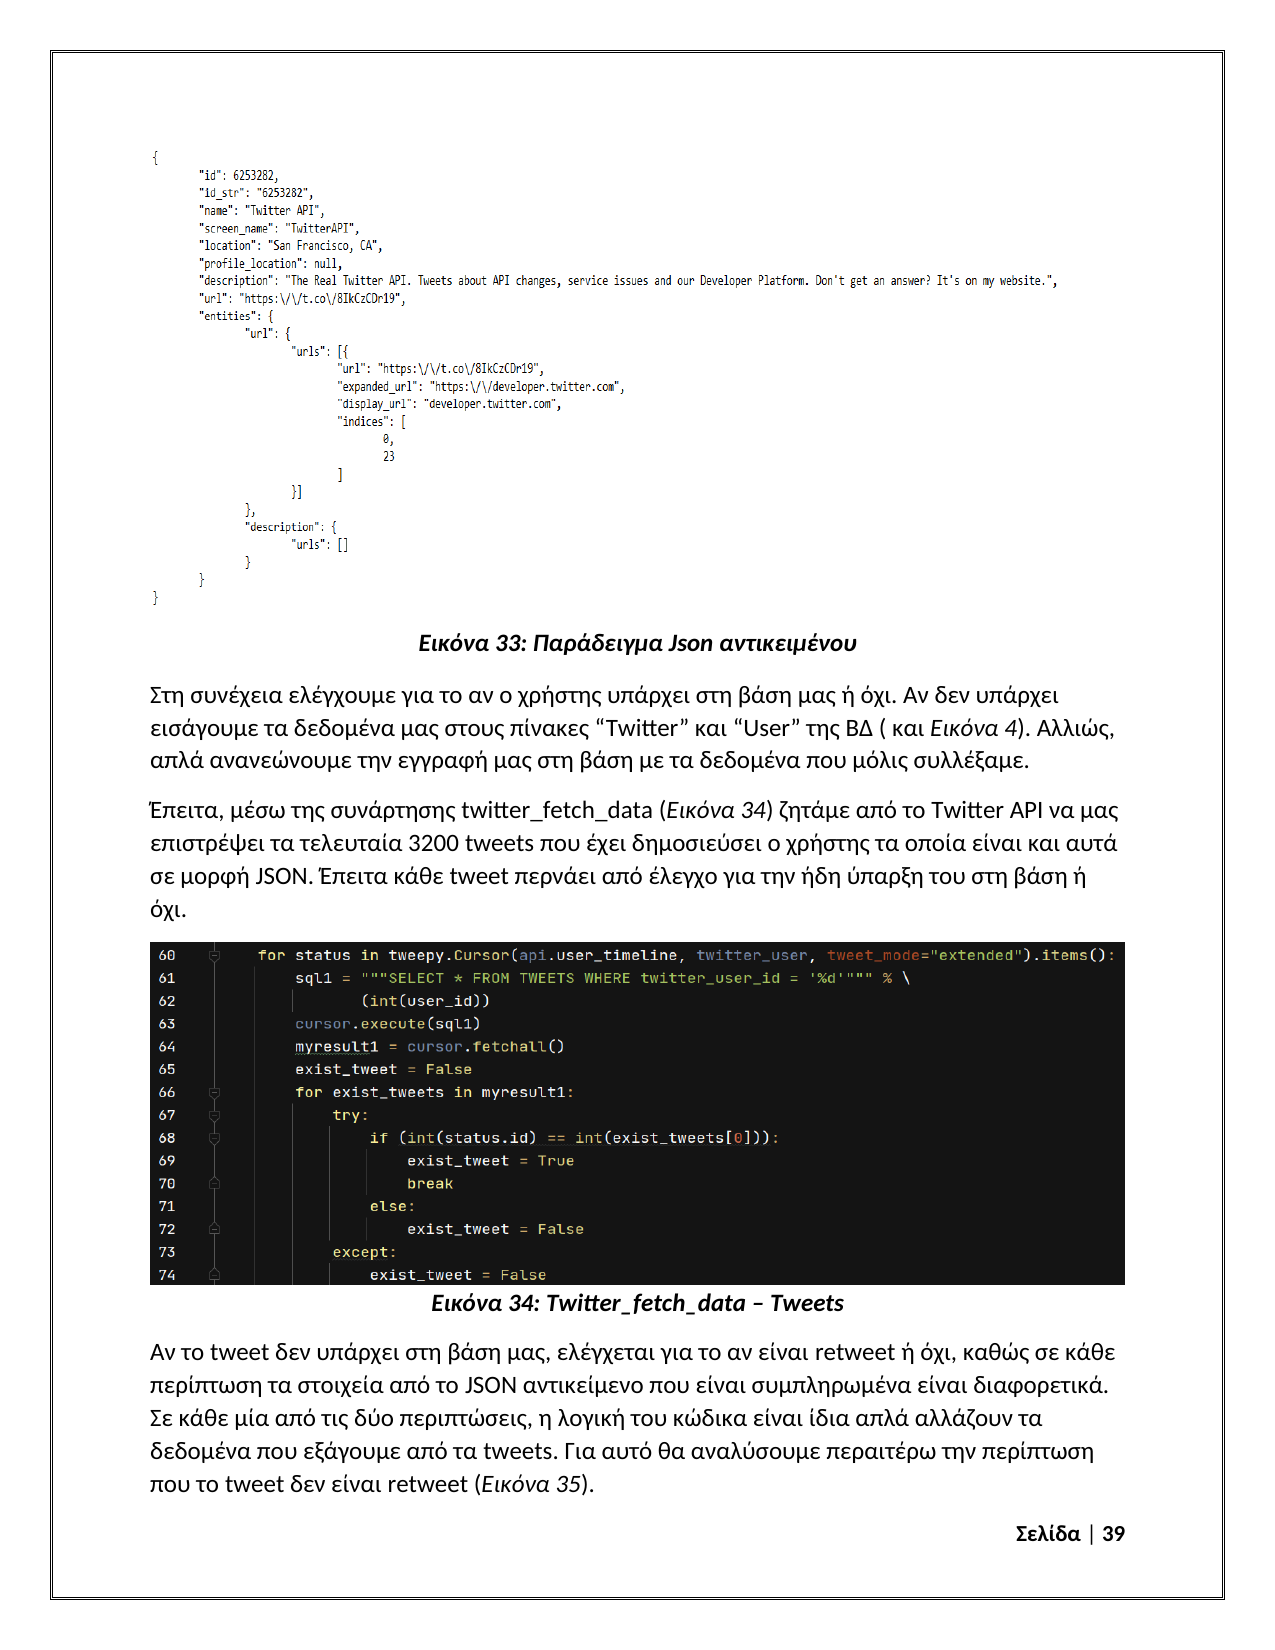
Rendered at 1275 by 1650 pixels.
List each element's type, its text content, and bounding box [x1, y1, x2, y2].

text Εικόνα 33: Παράδειγμα Json αντικειμένου [150, 627, 1125, 658]
text Στη συνέχεια ελέγχουμε για το αν ο χρήστης υπάρχει στη βάση μας ή όχι. Αν δεν υπάρχει εισάγουμε τα δεδομένα μας στους πίνακες “Twitter” και “User” της ΒΔ (Εικόνα 1 και Εικόνα 4). Αλλιώς, απλά ανανεώνουμε την εγγραφή μας στη βάση με τα δεδομένα που μόλις συλλέξαμε. [150, 679, 1125, 775]
picture [150, 150, 1125, 609]
picture [150, 942, 1125, 1285]
text Έπειτα, μέσω της συνάρτησης twitter_fetch_data (Εικόνα 34) ζητάμε από το Twitter API να μας επιστρέψει τα τελευταία 3200 tweets που έχει δημοσιεύσει ο χρήστης τα οποία είναι και αυτά σε μορφή JSON. Έπειτα κάθε tweet περνάει από έλεγχο για την ήδη ύπαρξη του στη βάση ή όχι. [150, 794, 1125, 923]
text Εικόνα 34: Twitter_fetch_data – Tweets [150, 1285, 1125, 1317]
text Αν το tweet δεν υπάρχει στη βάση μας, ελέγχεται για το αν είναι retweet ή όχι, καθώς σε κάθε περίπτωση τα στοιχεία από το JSON αντικείμενο που είναι συμπληρωμένα είναι διαφορετικά. Σε κάθε μία από τις δύο περιπτώσεις, η λογική του κώδικα είναι ίδια απλά αλλάζουν τα δεδομένα που εξάγουμε από τα tweets. Για αυτό θα αναλύσουμε περαιτέρω την περίπτωση που το tweet δεν είναι retweet (Εικόνα 35). [150, 1336, 1125, 1498]
